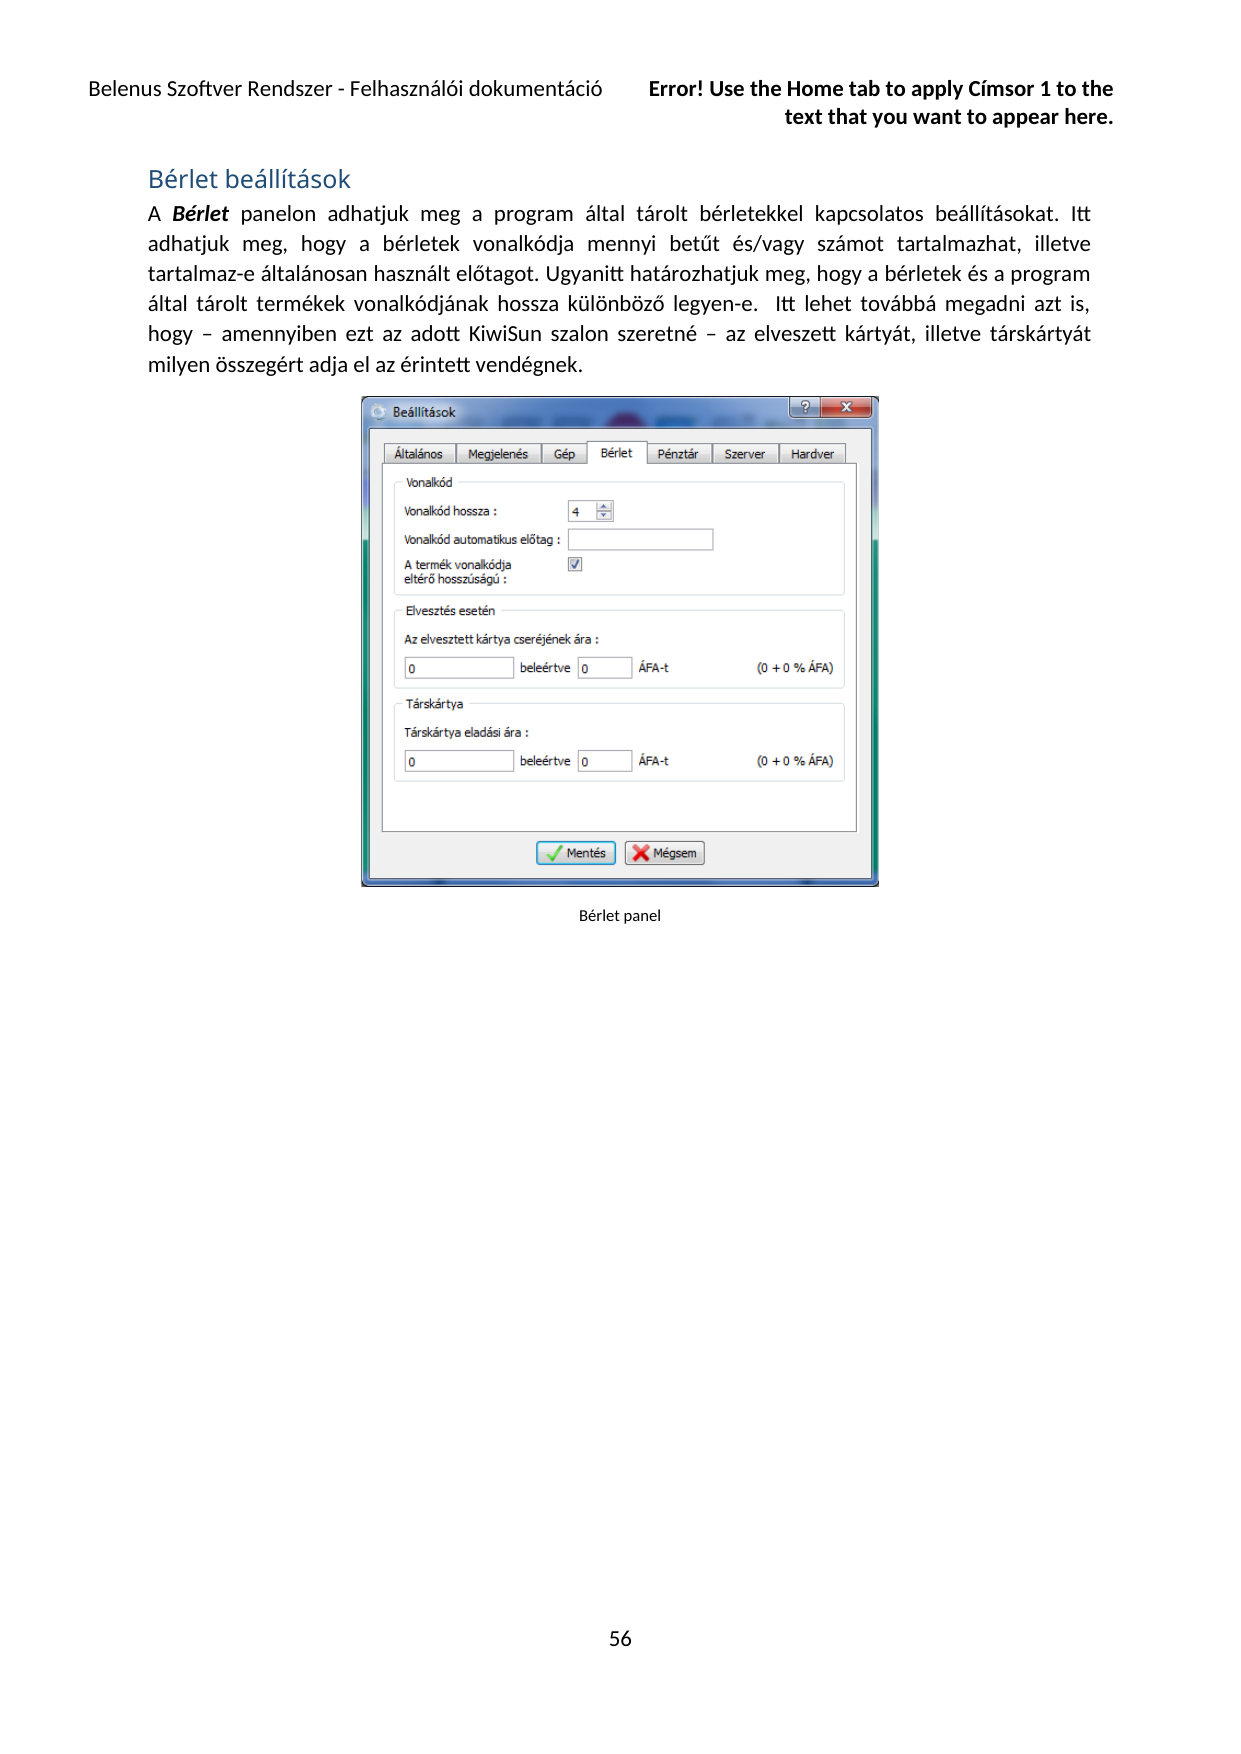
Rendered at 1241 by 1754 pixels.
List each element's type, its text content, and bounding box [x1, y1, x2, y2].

picture [361, 396, 879, 887]
text A Bérlet panelon adhatjuk meg a program által tárolt bérletekkel kapcsolatos beállításokat. Itt adhatjuk meg, hogy a bérletek vonalkódja mennyi betűt és/vagy számot tartalmazhat, illetve tartalmaz-e általánosan használt előtagot. Ugyanitt határozhatjuk meg, hogy a bérletek és a program által tárolt termékek vonalkódjának hossza különböző legyen-e. Itt lehet továbbá megadni azt is, hogy – amennyiben ezt az adott KiwiSun szalon szeretné – az elveszett kártyát, illetve társkártyát milyen összegért adja el az érintett vendégnek. [148, 199, 1093, 378]
text Bérlet panel [148, 905, 1093, 925]
subtitle Bérlet beállítások [148, 162, 1093, 196]
